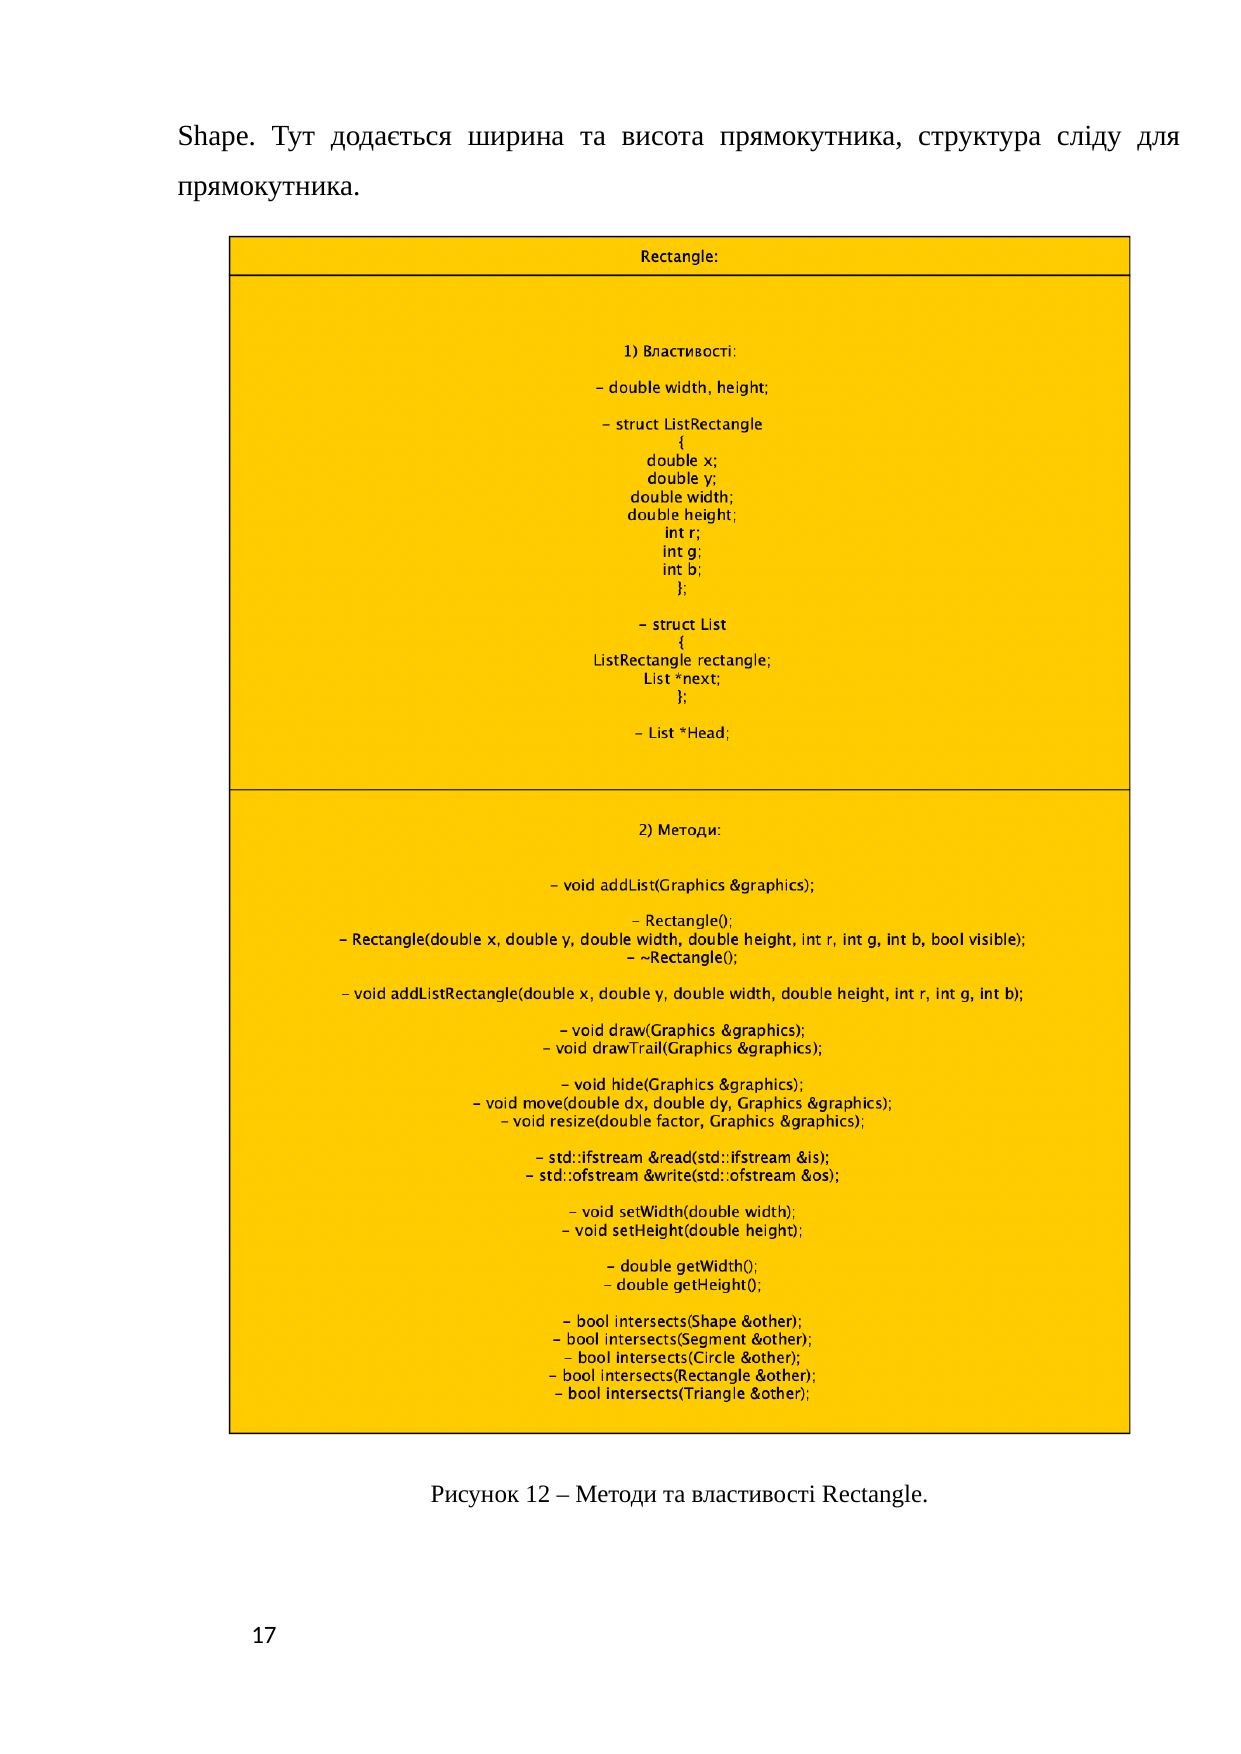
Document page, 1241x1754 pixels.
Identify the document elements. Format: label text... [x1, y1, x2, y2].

text Рисунок 12 – Методи та властивості Rectangle. [177, 1479, 1181, 1508]
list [177, 118, 1181, 202]
picture [211, 218, 1147, 1452]
